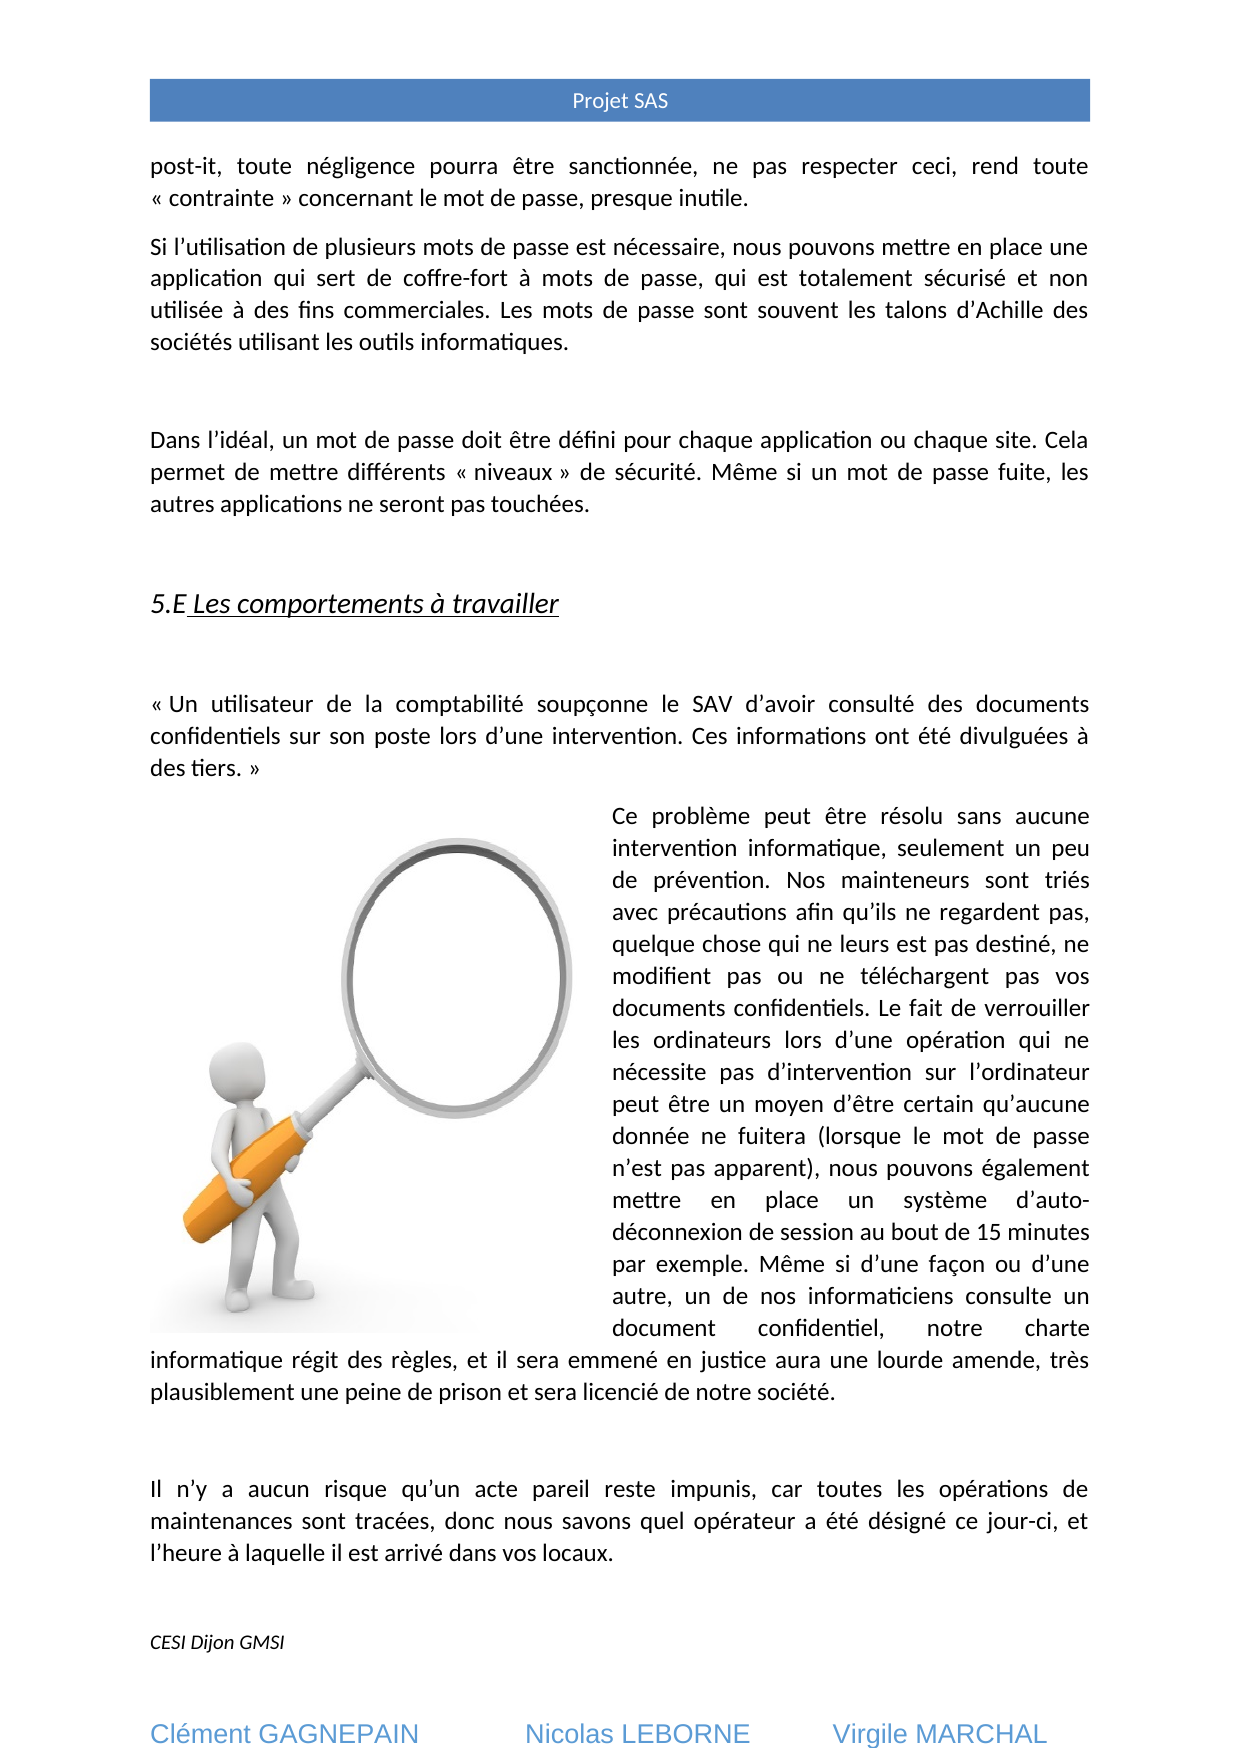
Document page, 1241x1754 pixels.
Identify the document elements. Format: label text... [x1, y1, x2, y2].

picture [150, 800, 593, 1333]
text Il n’y a aucun risque qu’un acte pareil reste impunis, car toutes les opérations de maintenances sont tracées, donc nous savons quel opérateur a été désigné ce jour-ci, et l’heure à laquelle il est arrivé dans vos locaux. [150, 1473, 1090, 1568]
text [150, 150, 1090, 212]
text « Un utilisateur de la comptabilité soupçonne le SAV d’avoir consulté des documents confidentiels sur son poste lors d’une intervention. Ces informations ont été divulguées à des tiers. » [150, 688, 1090, 782]
text Dans l’idéal, un mot de passe doit être défini pour chaque application ou chaque site. Cela permet de mettre différents « niveaux » de sécurité. Même si un mot de passe fuite, les autres applications ne seront pas touchées. [150, 424, 1090, 518]
text Si l’utilisation de plusieurs mots de passe est nécessaire, nous pouvons mettre en place une application qui sert de coffre-fort à mots de passe, qui est totalement sécurisé et non utilisée à des fins commerciales. Les mots de passe sont souvent les talons d’Achille des sociétés utilisant les outils informatiques. [150, 231, 1090, 357]
subtitle 5.E Les comportements à travailler [150, 585, 1090, 621]
